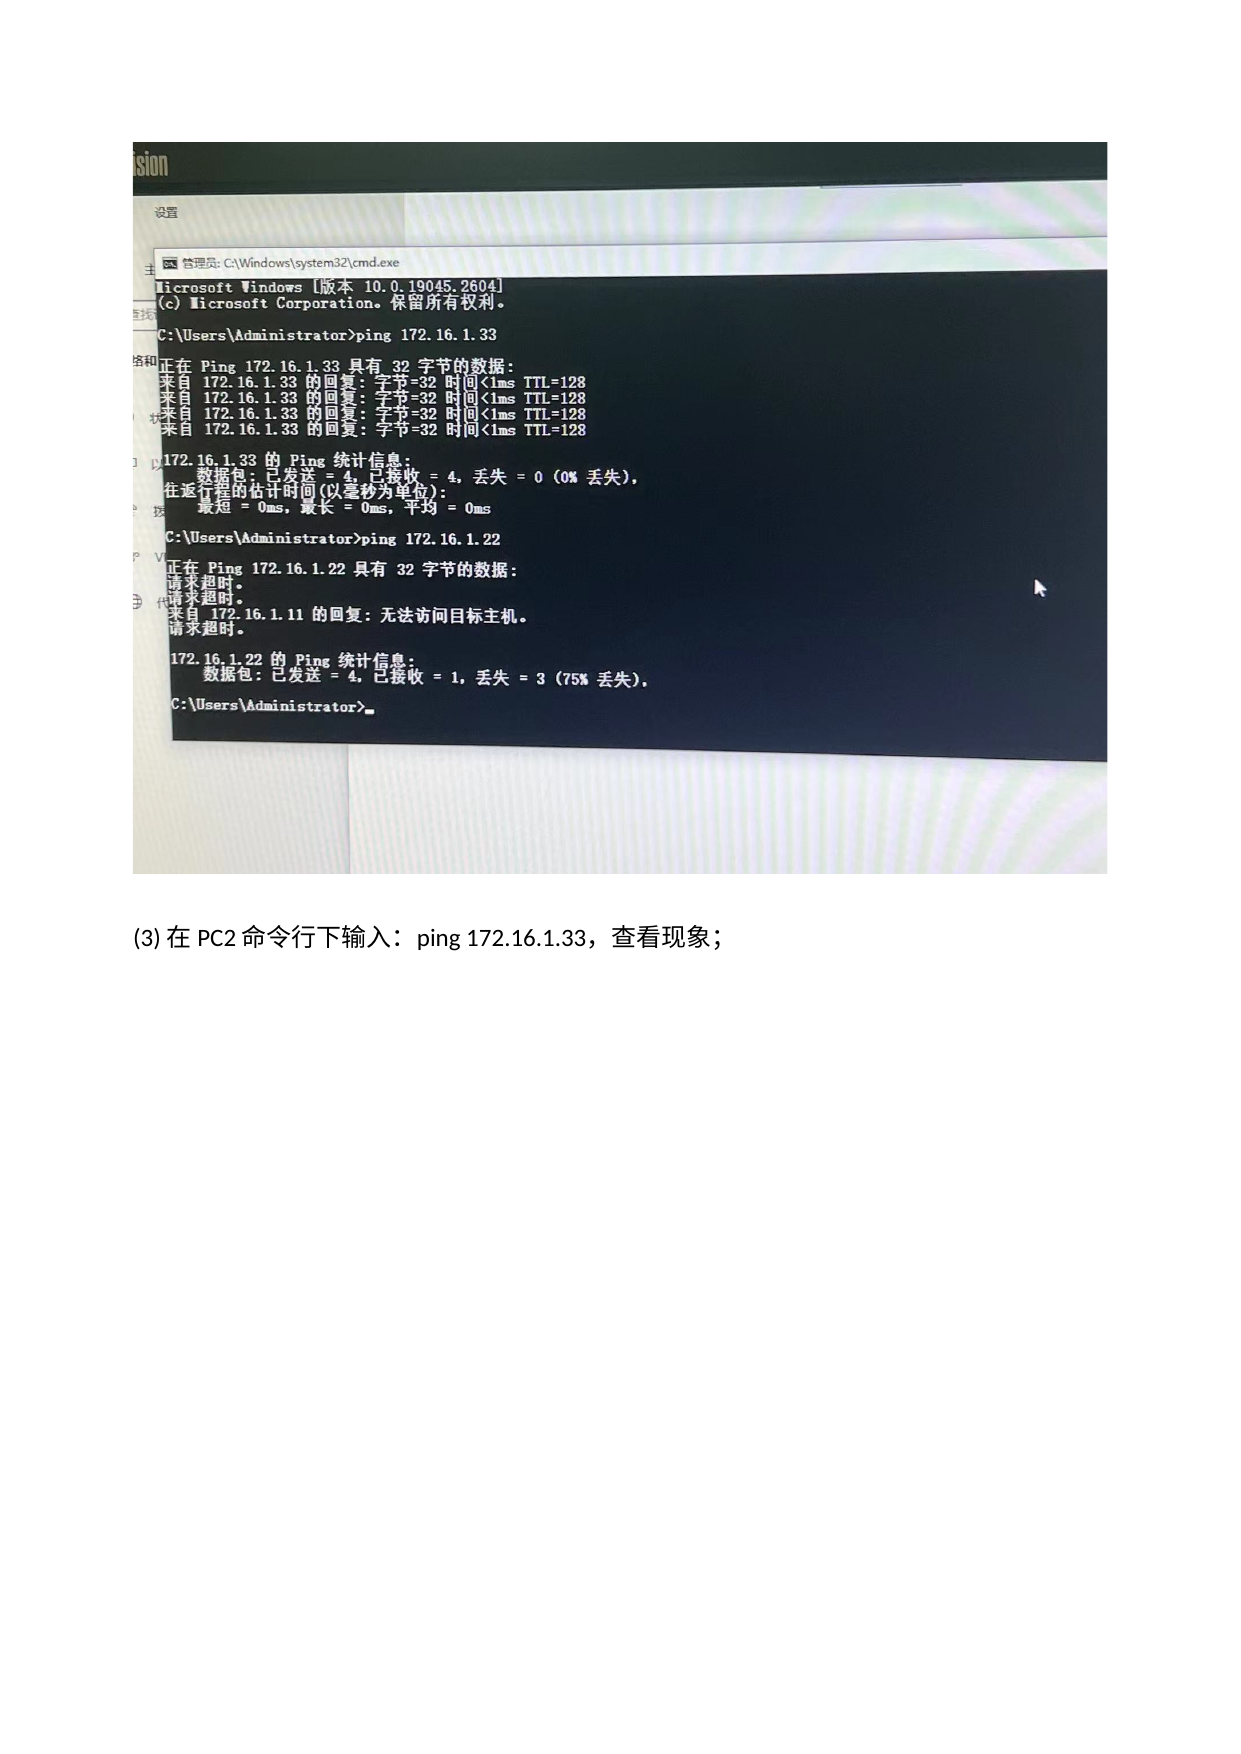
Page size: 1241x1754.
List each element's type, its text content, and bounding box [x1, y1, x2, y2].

text (3) 在 PC2 命令行下输入：ping 172.16.1.33，查看现象； [133, 903, 1107, 968]
picture [132, 142, 1108, 874]
